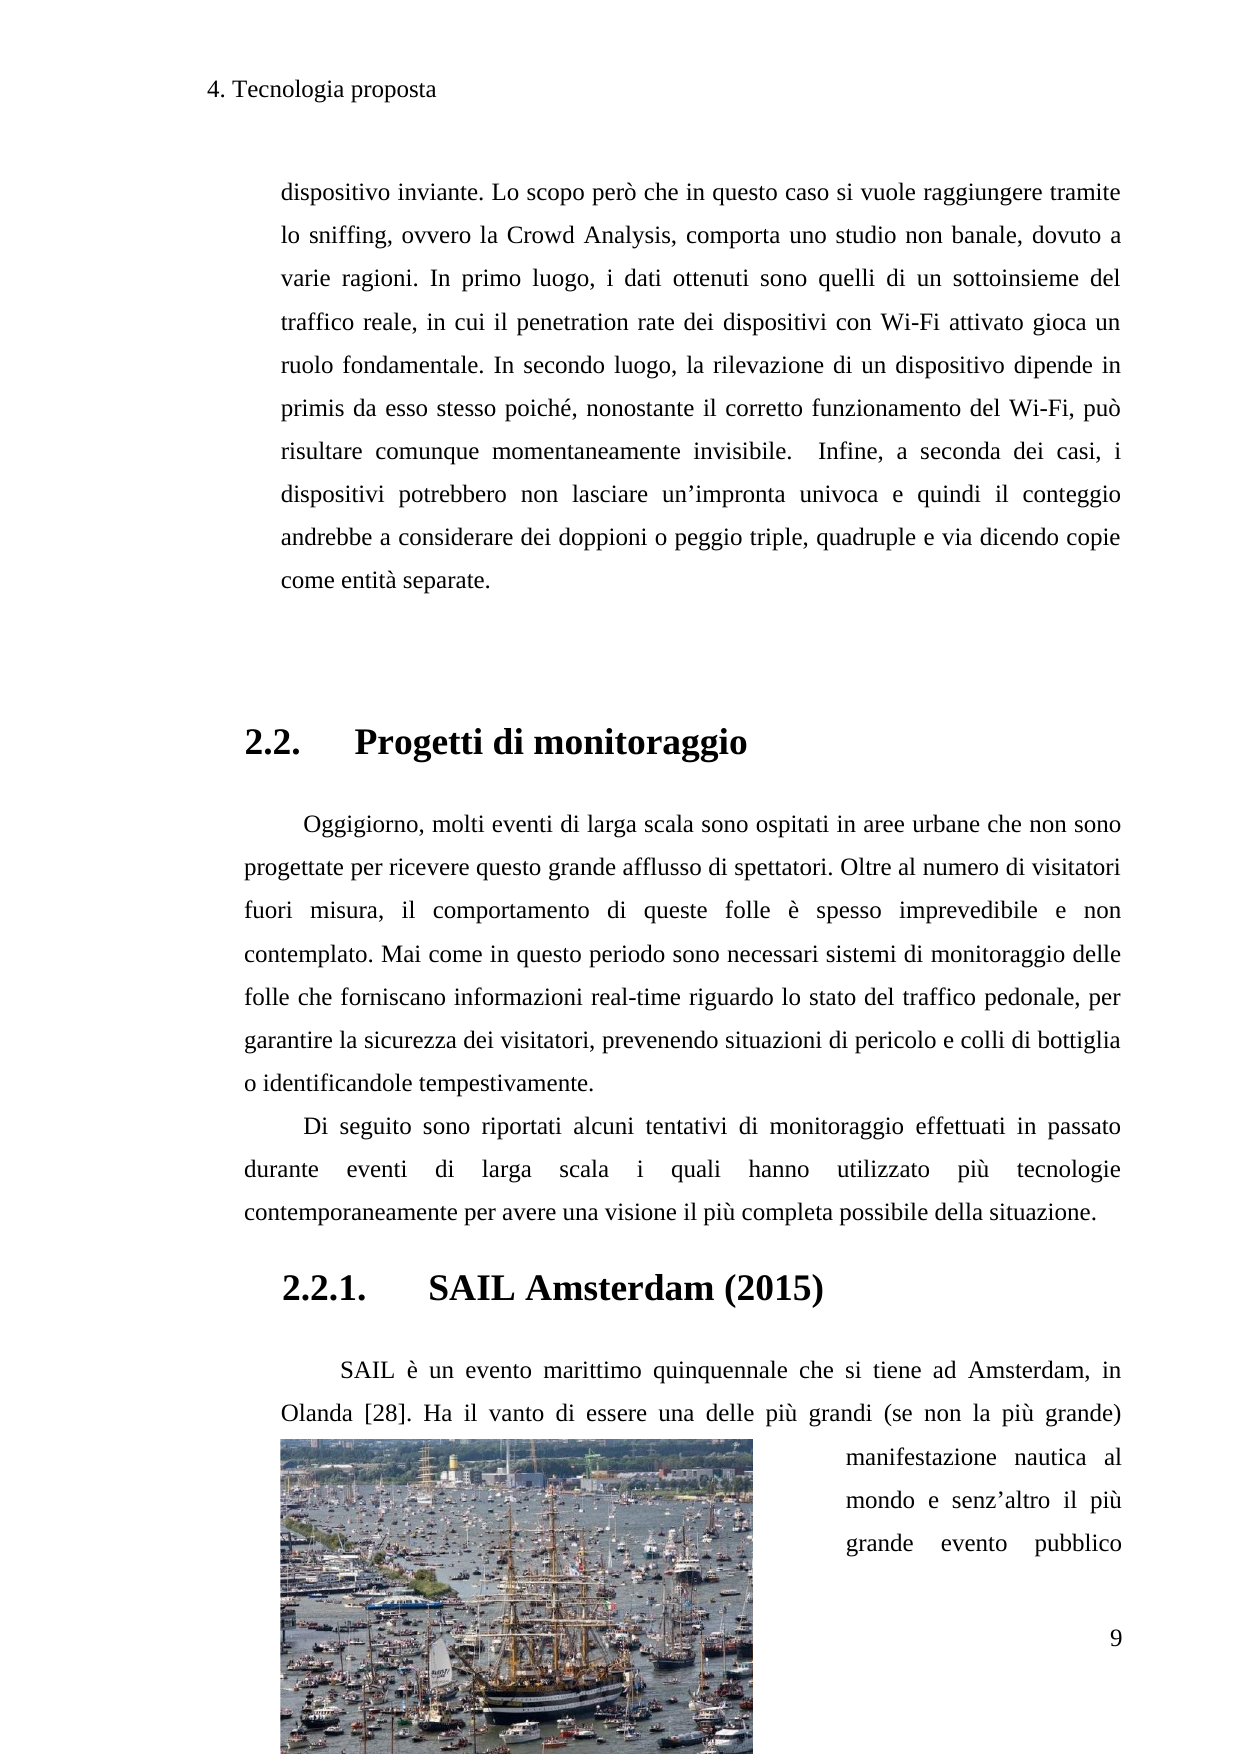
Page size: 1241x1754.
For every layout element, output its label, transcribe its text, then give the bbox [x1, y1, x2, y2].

text Oggigiorno, molti eventi di larga scala sono ospitati in aree urbane che non sono progettate per ricevere questo grande afflusso di spettatori. Oltre al numero di visitatori fuori misura, il comportamento di queste folle è spesso imprevedibile e non contemplato. Mai come in questo periodo sono necessari sistemi di monitoraggio delle folle che forniscano informazioni real-time riguardo lo stato del traffico pedonale, per garantire la sicurezza dei visitatori, prevenendo situazioni di pericolo e colli di bottiglia o identificandole tempestivamente. [244, 809, 1122, 1097]
list SAIL Amsterdam (2015) [282, 1266, 1122, 1309]
text Progetti di monitoraggio [244, 720, 1122, 763]
text Di seguito sono riportati alcuni tentativi di monitoraggio effettuati in passato durante eventi di larga scala i quali hanno utilizzato più tecnologie contemporaneamente per avere una visione il più completa possibile della situazione. [244, 1111, 1122, 1226]
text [281, 1355, 1122, 1557]
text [281, 177, 1122, 594]
picture [280, 1439, 753, 1754]
